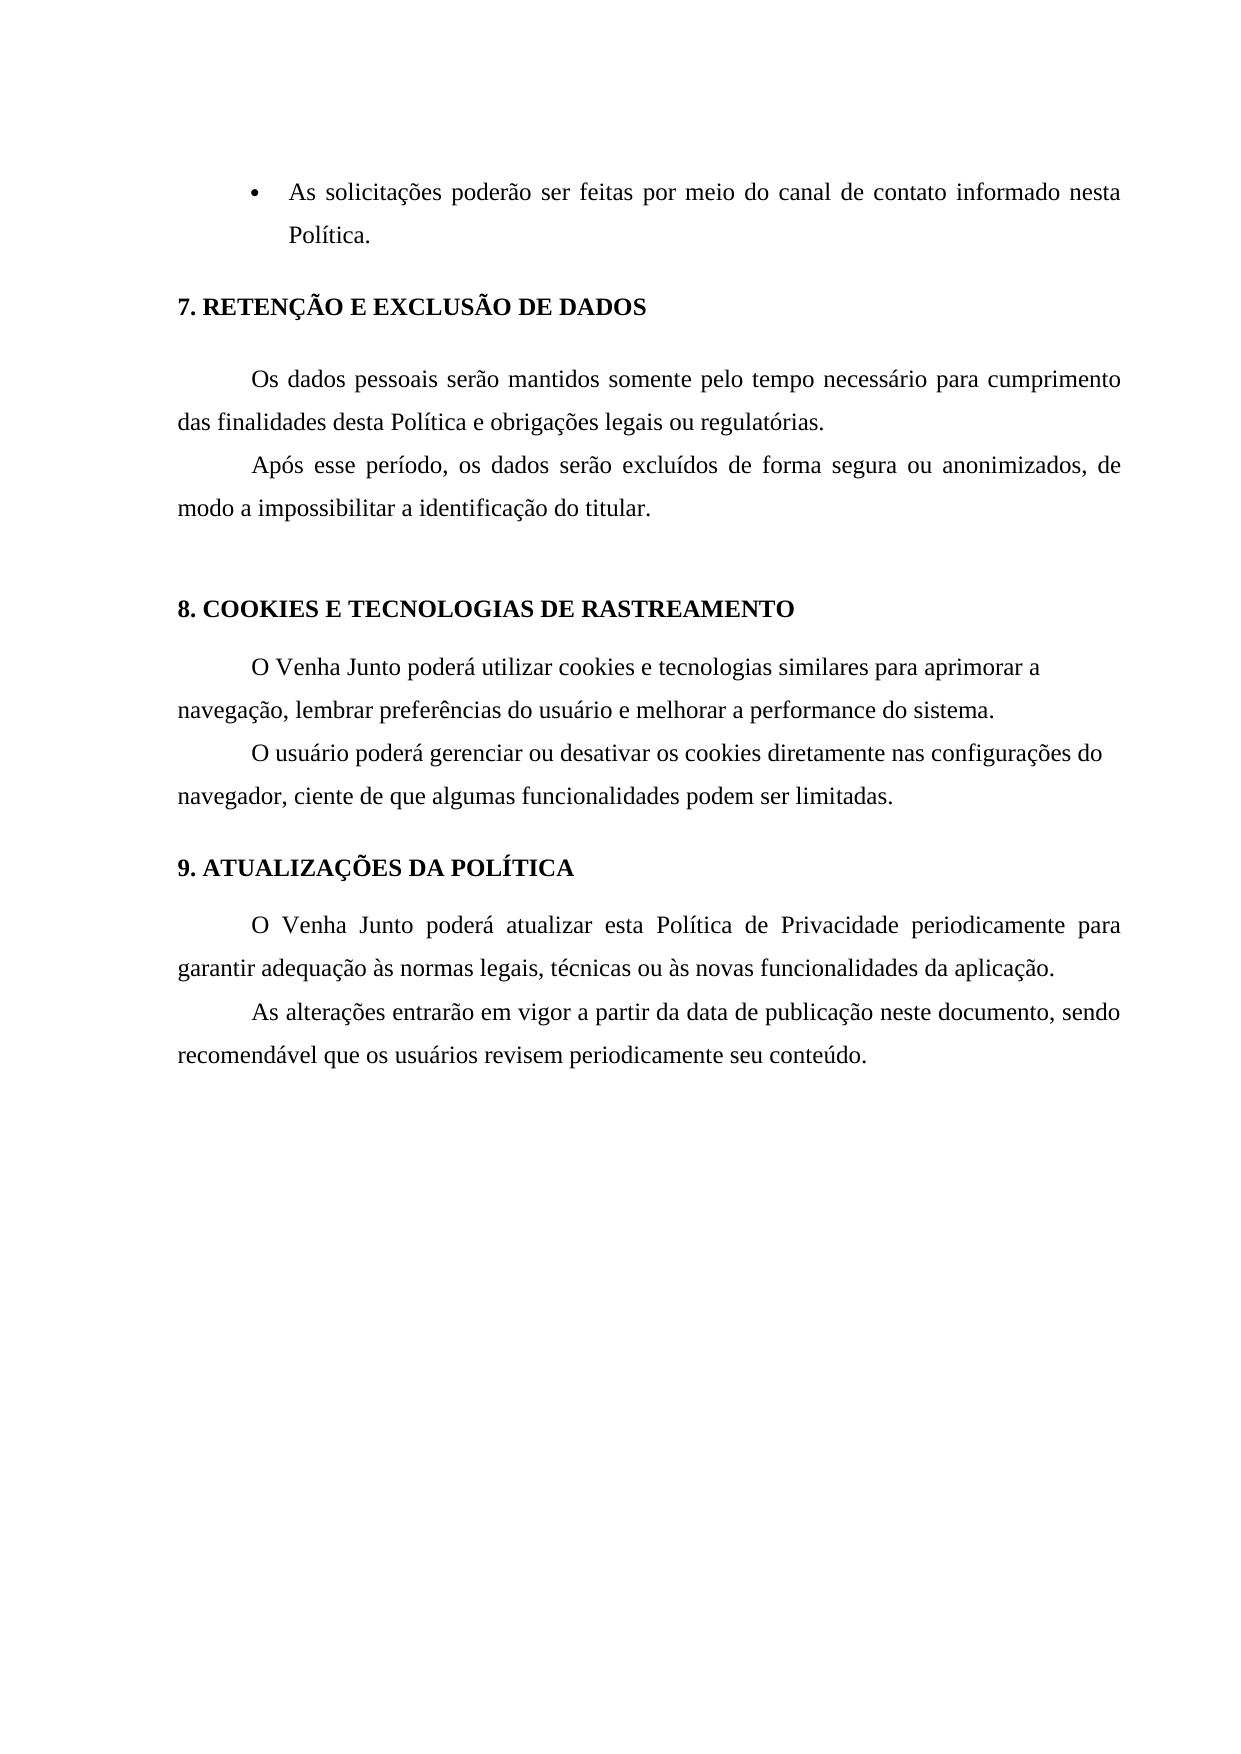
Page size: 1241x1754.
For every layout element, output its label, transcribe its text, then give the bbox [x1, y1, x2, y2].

text O Venha Junto poderá atualizar esta Política de Privacidade periodicamente para garantir adequação às normas legais, técnicas ou às novas funcionalidades da aplicação. [177, 910, 1122, 982]
text As alterações entrarão em vigor a partir da data de publicação neste documento, sendo recomendável que os usuários revisem periodicamente seu conteúdo. [177, 997, 1122, 1068]
text O Venha Junto poderá utilizar cookies e tecnologias similares para aprimorar a navegação, lembrar preferências do usuário e melhorar a performance do sistema. [177, 652, 1122, 723]
list As solicitações poderão ser feitas por meio do canal de contato informado nesta Política. [251, 177, 1122, 249]
text O usuário poderá gerenciar ou desativar os cookies diretamente nas configurações do navegador, ciente de que algumas funcionalidades podem ser limitadas. [177, 738, 1122, 810]
text Após esse período, os dados serão excluídos de forma segura ou anonimizados, de modo a impossibilitar a identificação do titular. [177, 450, 1122, 522]
text 8. COOKIES E TECNOLOGIAS DE RASTREAMENTO [177, 594, 1122, 623]
text 9. ATUALIZAÇÕES DA POLÍTICA [177, 853, 1122, 882]
text 7. RETENÇÃO E EXCLUSÃO DE DADOS [177, 292, 1122, 321]
text Os dados pessoais serão mantidos somente pelo tempo necessário para cumprimento das finalidades desta Política e obrigações legais ou regulatórias. [177, 364, 1122, 436]
